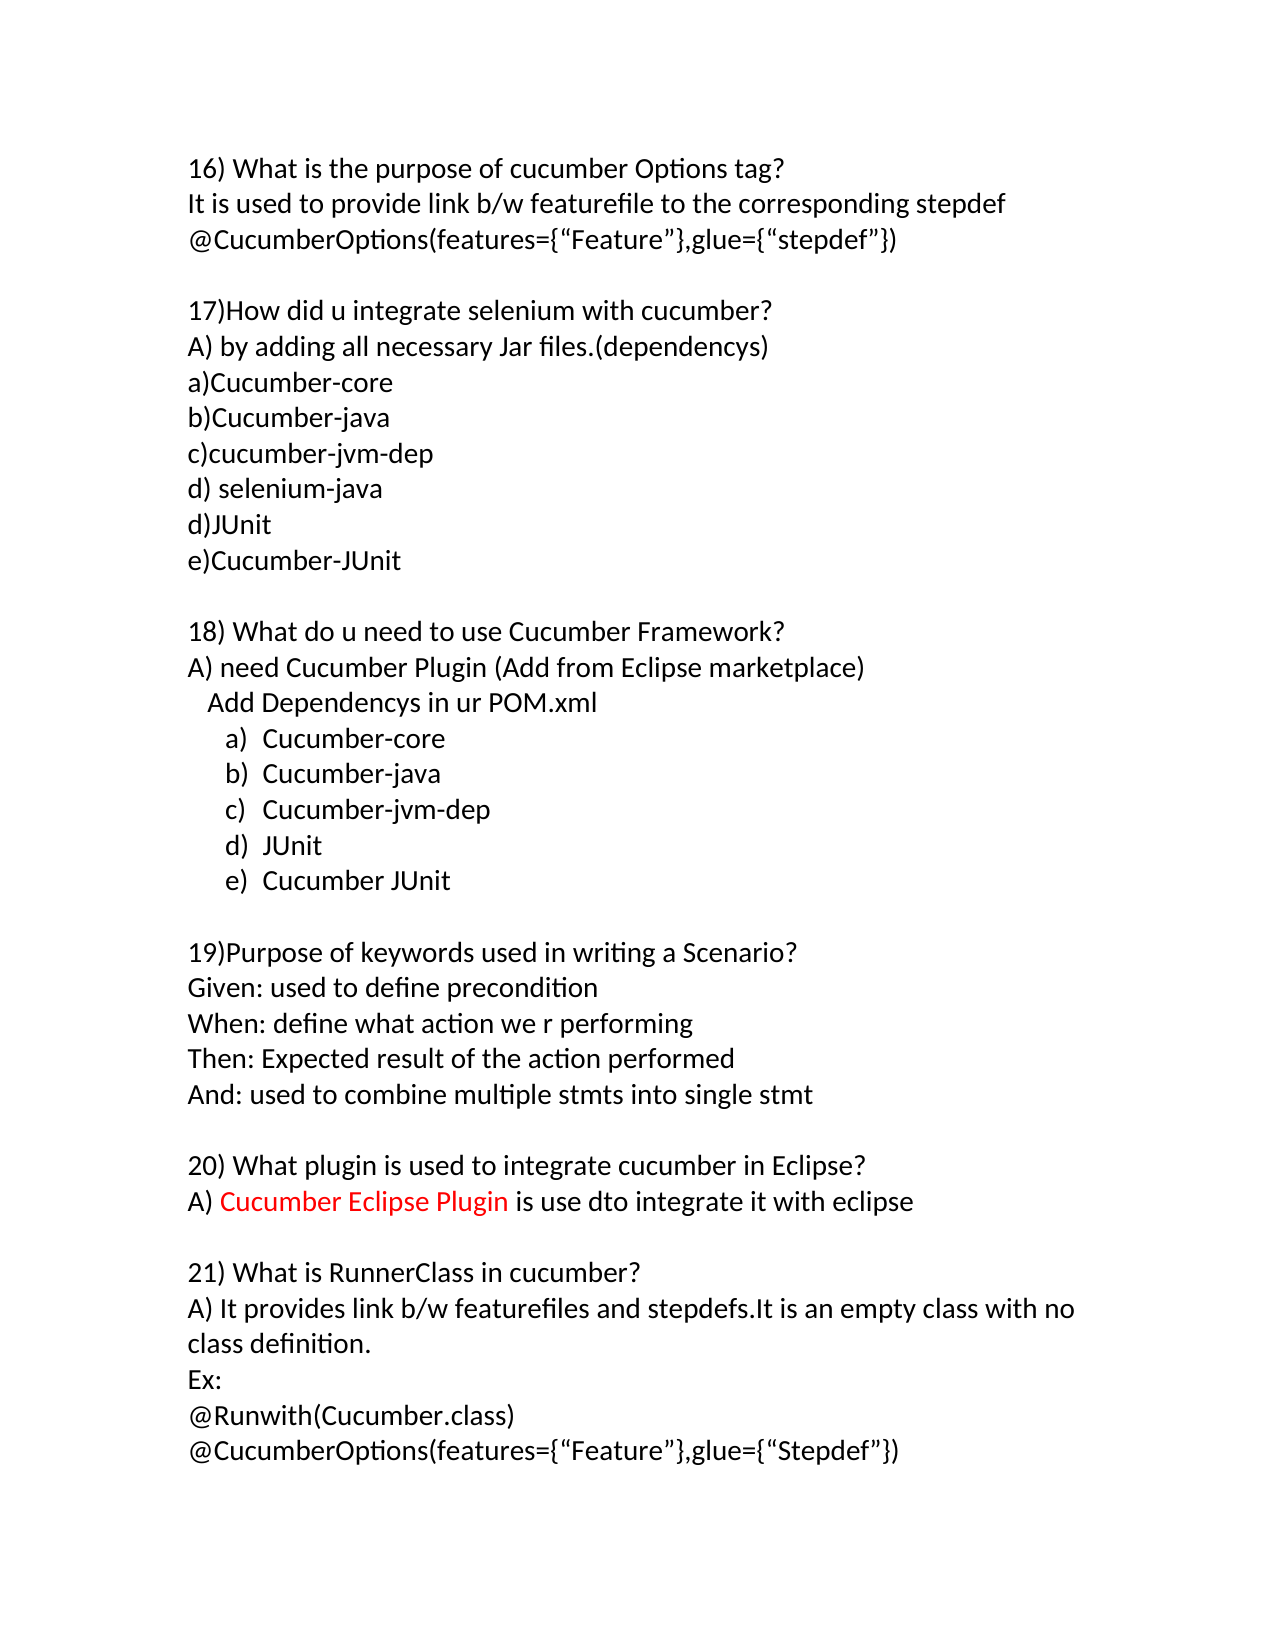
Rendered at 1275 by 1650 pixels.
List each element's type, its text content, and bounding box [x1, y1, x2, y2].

list Cucumber-core [225, 720, 1087, 756]
text @CucumberOptions(features={“Feature”},glue={“stepdef”}) [187, 221, 1087, 257]
text 17)How did u integrate selenium with cucumber? [187, 292, 1087, 328]
text c)cucumber-jvm-dep [187, 435, 1087, 471]
text When: define what action we r performing [187, 1005, 1087, 1041]
text A) Cucumber Eclipse Plugin is use dto integrate it with eclipse [187, 1183, 1087, 1219]
text 16) What is the purpose of cucumber Options tag? [187, 150, 1087, 186]
text Given: used to define precondition [187, 969, 1087, 1005]
list Cucumber JUnit [225, 862, 1087, 898]
list JUnit [225, 827, 1087, 862]
text b)Cucumber-java [187, 399, 1087, 435]
text And: used to combine multiple stmts into single stmt [187, 1076, 1087, 1112]
text A) by adding all necessary Jar files.(dependencys) [187, 328, 1087, 364]
text Add Dependencys in ur POM.xml [187, 684, 1087, 720]
text @CucumberOptions(features={“Feature”},glue={“Stepdef”}) [187, 1432, 1087, 1468]
list Cucumber-java [225, 756, 1087, 791]
text @Runwith(Cucumber.class) [187, 1397, 1087, 1432]
text A) It provides link b/w featurefiles and stepdefs.It is an empty class with no class definition. [187, 1290, 1087, 1361]
text a)Cucumber-core [187, 364, 1087, 399]
text d)JUnit [187, 506, 1087, 542]
text A) need Cucumber Plugin (Add from Eclipse marketplace) [187, 649, 1087, 684]
text e)Cucumber-JUnit [187, 542, 1087, 577]
text d) selenium-java [187, 471, 1087, 506]
text 18) What do u need to use Cucumber Framework? [187, 613, 1087, 649]
text 20) What plugin is used to integrate cucumber in Eclipse? [187, 1147, 1087, 1183]
text 21) What is RunnerClass in cucumber? [187, 1254, 1087, 1290]
text It is used to provide link b/w featurefile to the corresponding stepdef [187, 186, 1087, 221]
list Cucumber-jvm-dep [225, 791, 1087, 827]
text Ex: [187, 1361, 1087, 1397]
text Then: Expected result of the action performed [187, 1041, 1087, 1076]
text 19)Purpose of keywords used in writing a Scenario? [187, 934, 1087, 969]
